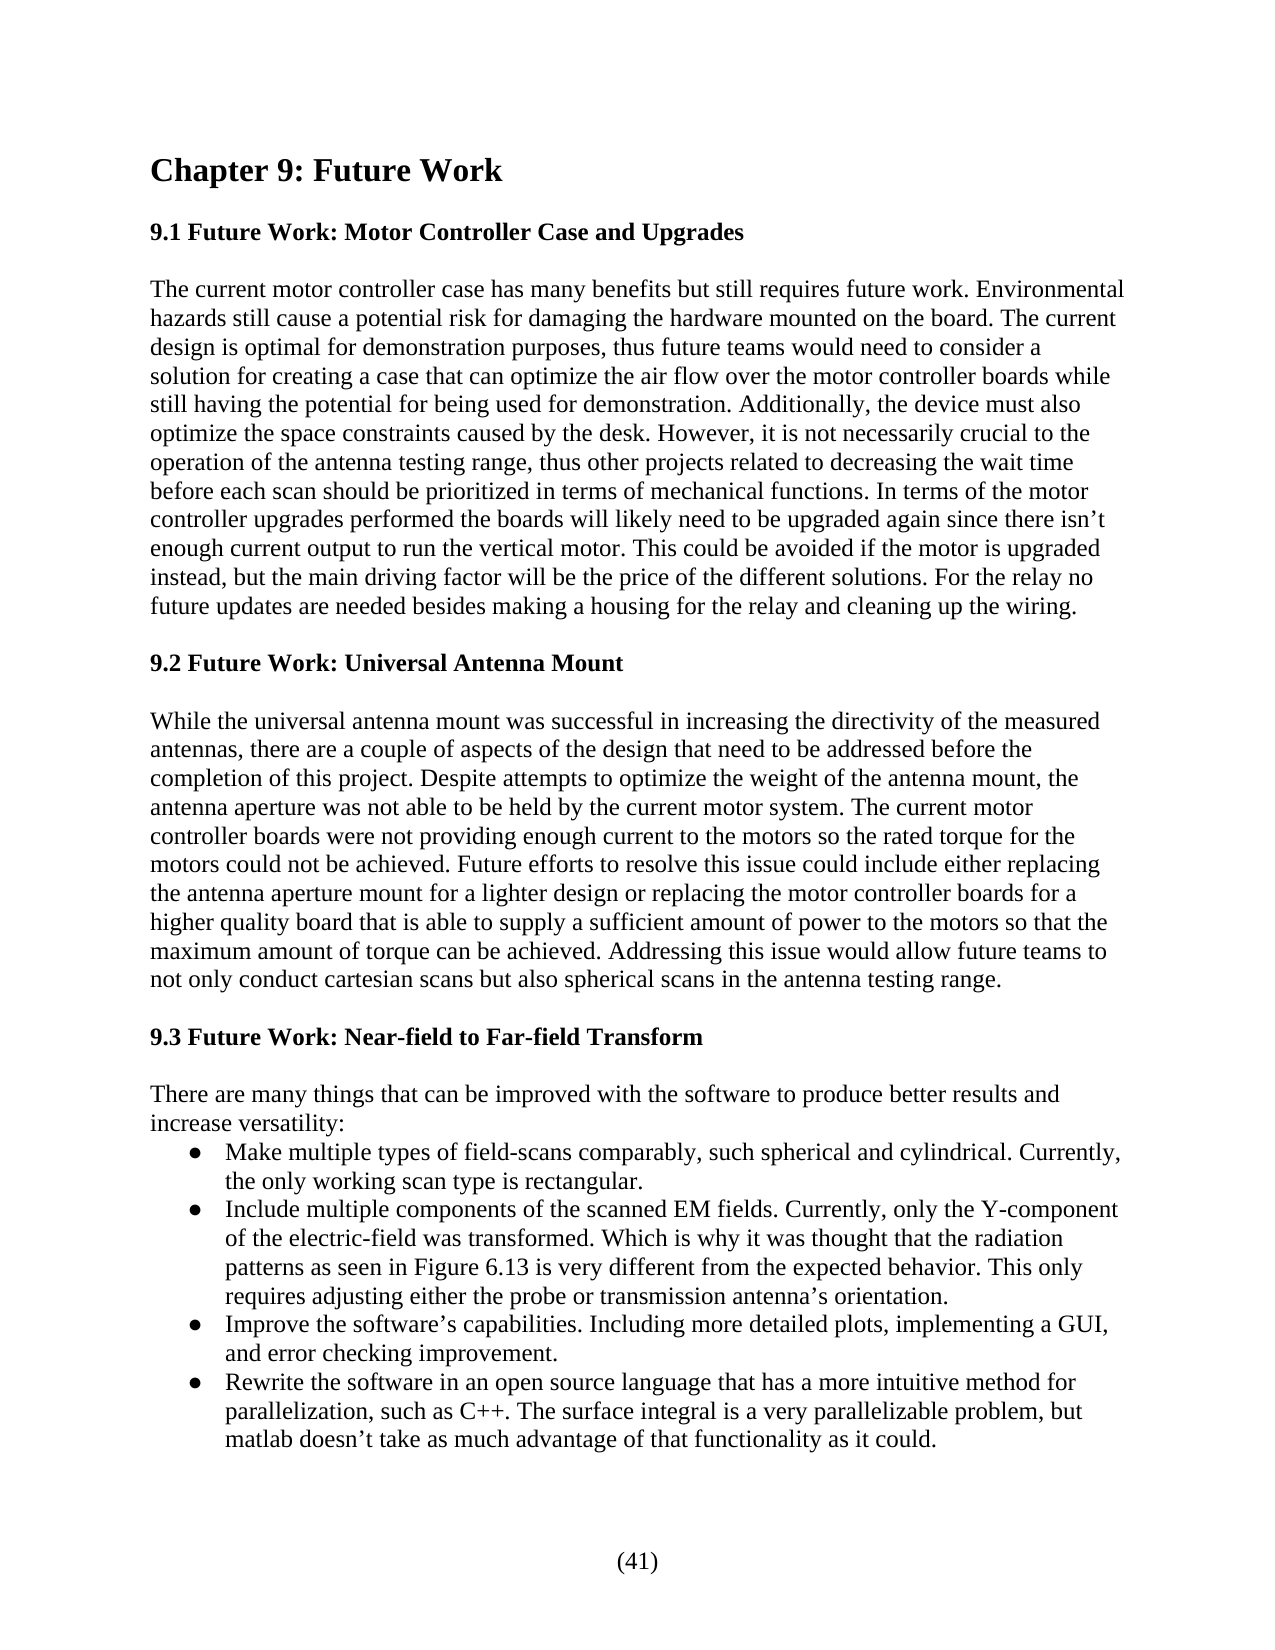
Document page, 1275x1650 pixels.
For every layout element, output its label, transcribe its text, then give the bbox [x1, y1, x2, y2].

subtitle 9.1 Future Work: Motor Controller Case and Upgrades [150, 217, 1125, 246]
subtitle 9.3 Future Work: Near-field to Far-field Transform [150, 1022, 1125, 1051]
list Make multiple types of field-scans comparably, such spherical and cylindrical. Currently, the only working scan type is rectangular. [187, 1137, 1125, 1194]
list Improve the software’s capabilities. Including more detailed plots, implementing a GUI, and error checking improvement. [187, 1309, 1125, 1367]
text The current motor controller case has many benefits but still requires future work. Environmental hazards still cause a potential risk for damaging the hardware mounted on the board. The current design is optimal for demonstration purposes, thus future teams would need to consider a solution for creating a case that can optimize the air flow over the motor controller boards while still having the potential for being used for demonstration. Additionally, the device must also optimize the space constraints caused by the desk. However, it is not necessarily crucial to the operation of the antenna testing range, thus other projects related to decreasing the wait time before each scan should be prioritized in terms of mechanical functions. In terms of the motor controller upgrades performed the boards will likely need to be upgraded again since there isn’t enough current output to run the vertical motor. This could be avoided if the motor is upgraded instead, but the main driving factor will be the price of the different solutions. For the relay no future updates are needed besides making a housing for the relay and cleaning up the wiring. [150, 274, 1125, 619]
subtitle 9.2 Future Work: Universal Antenna Mount [150, 648, 1125, 677]
text There are many things that can be improved with the software to produce better results and increase versatility: [150, 1079, 1125, 1137]
text While the universal antenna mount was successful in increasing the directivity of the measured antennas, there are a couple of aspects of the design that need to be addressed before the completion of this project. Despite attempts to optimize the weight of the antenna mount, the antenna aperture was not able to be held by the current motor system. The current motor controller boards were not providing enough current to the motors so the rated torque for the motors could not be achieved. Future efforts to resolve this issue could include either replacing the antenna aperture mount for a lighter design or replacing the motor controller boards for a higher quality board that is able to supply a sufficient amount of power to the motors so that the maximum amount of torque can be achieved. Addressing this issue would allow future teams to not only conduct cartesian scans but also spherical scans in the antenna testing range. [150, 706, 1125, 993]
subtitle Chapter 9: Future Work [150, 150, 1125, 188]
list Rewrite the software in an open source language that has a more intuitive method for parallelization, such as C++. The surface integral is a very parallelizable problem, but matlab doesn’t take as much advantage of that functionality as it could. [187, 1367, 1125, 1453]
list Include multiple components of the scanned EM fields. Currently, only the Y-component of the electric-field was transformed. Which is why it was thought that the radiation patterns as seen in Figure 6.13 is very different from the expected behavior. This only requires adjusting either the probe or transmission antenna’s orientation. [187, 1194, 1125, 1309]
